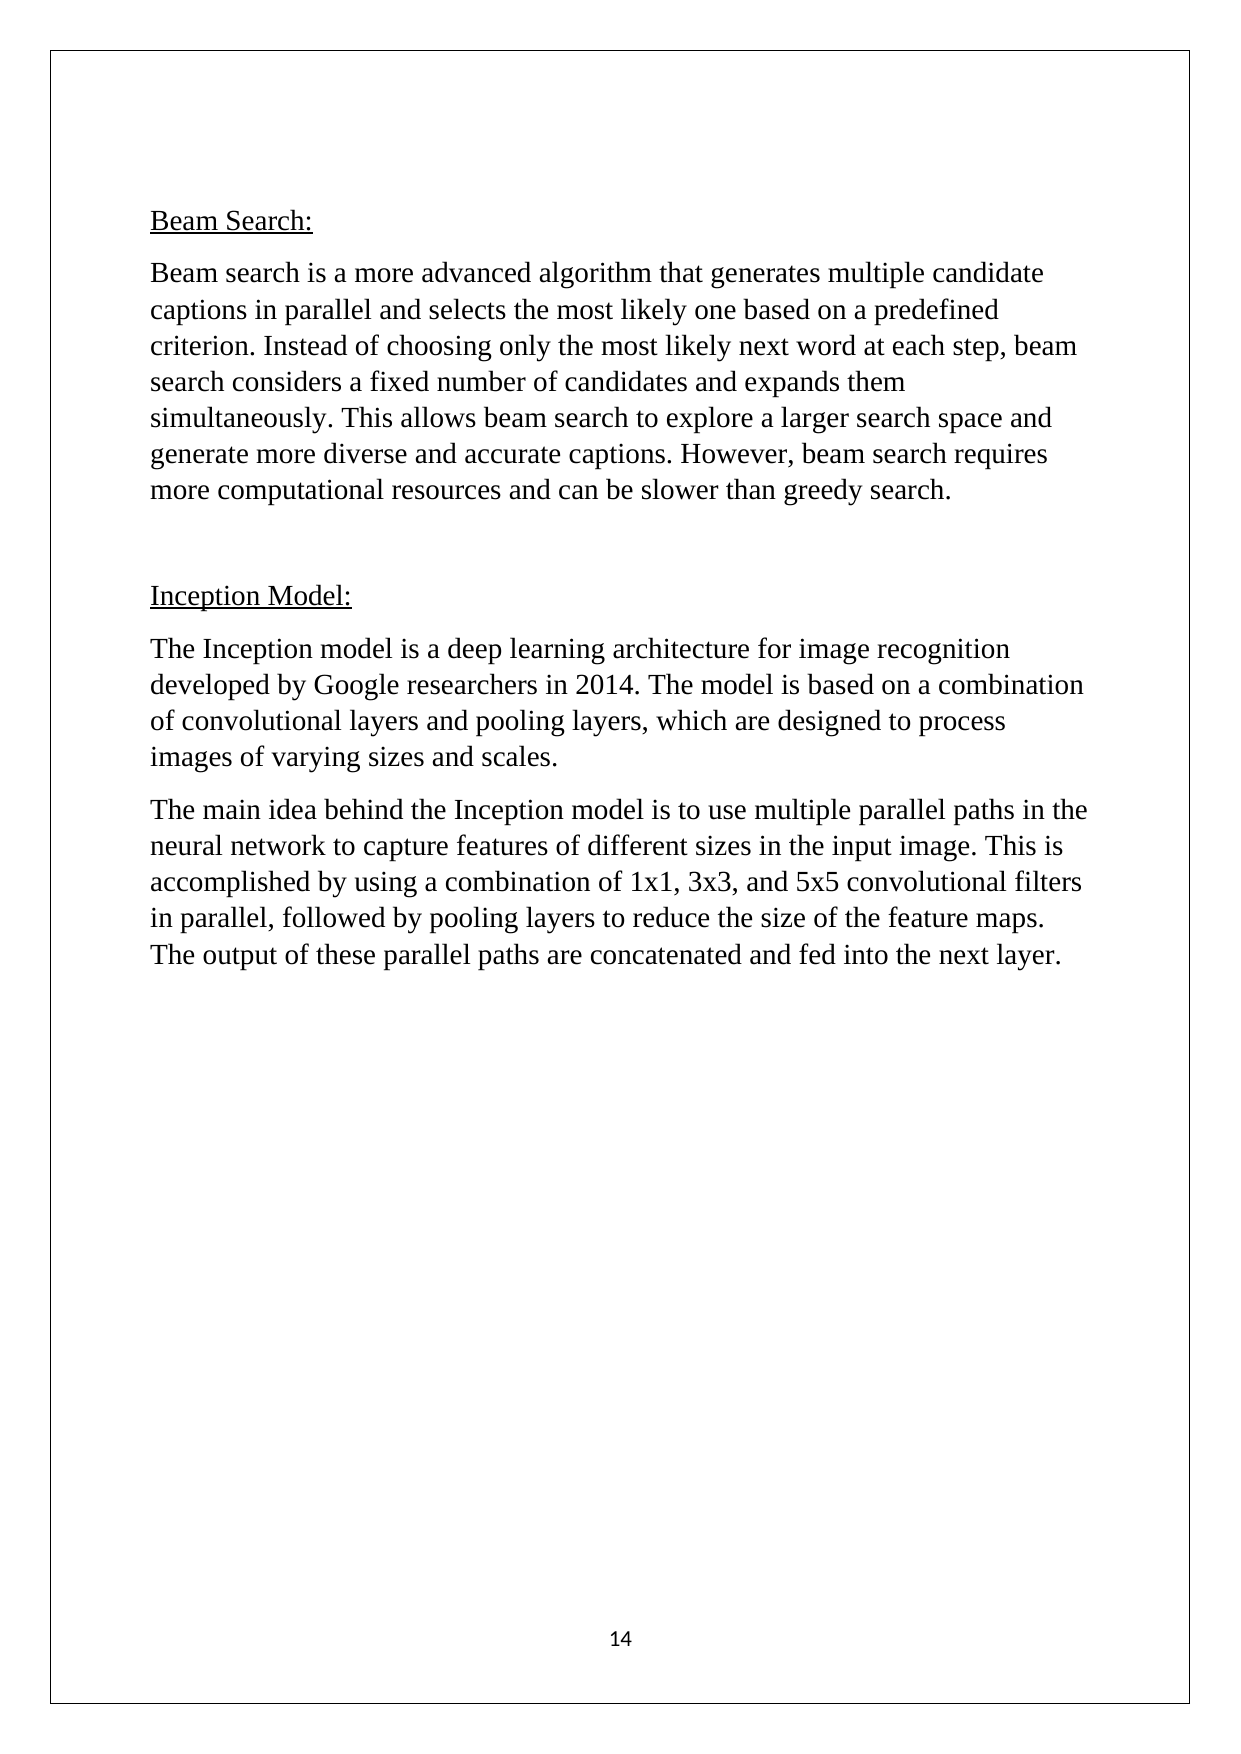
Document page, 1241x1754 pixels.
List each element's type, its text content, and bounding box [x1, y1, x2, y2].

text The main idea behind the Inception model is to use multiple parallel paths in the neural network to capture features of different sizes in the input image. This is accomplished by using a combination of 1x1, 3x3, and 5x5 convolutional filters in parallel, followed by pooling layers to reduce the size of the feature maps. The output of these parallel paths are concatenated and fed into the next layer. [150, 792, 1090, 970]
text Inception Model: [150, 578, 1090, 612]
text Beam search is a more advanced algorithm that generates multiple candidate captions in parallel and selects the most likely one based on a predefined criterion. Instead of choosing only the most likely next word at each step, beam search considers a fixed number of candidates and expands them simultaneously. This allows beam search to explore a larger search space and generate more diverse and accurate captions. However, beam search requires more computational resources and can be slower than greedy search. [150, 256, 1090, 506]
text The Inception model is a deep learning architecture for image recognition developed by Google researchers in 2014. The model is based on a combination of convolutional layers and pooling layers, which are designed to process images of varying sizes and scales. [150, 631, 1090, 773]
text Beam Search: [150, 203, 1090, 236]
